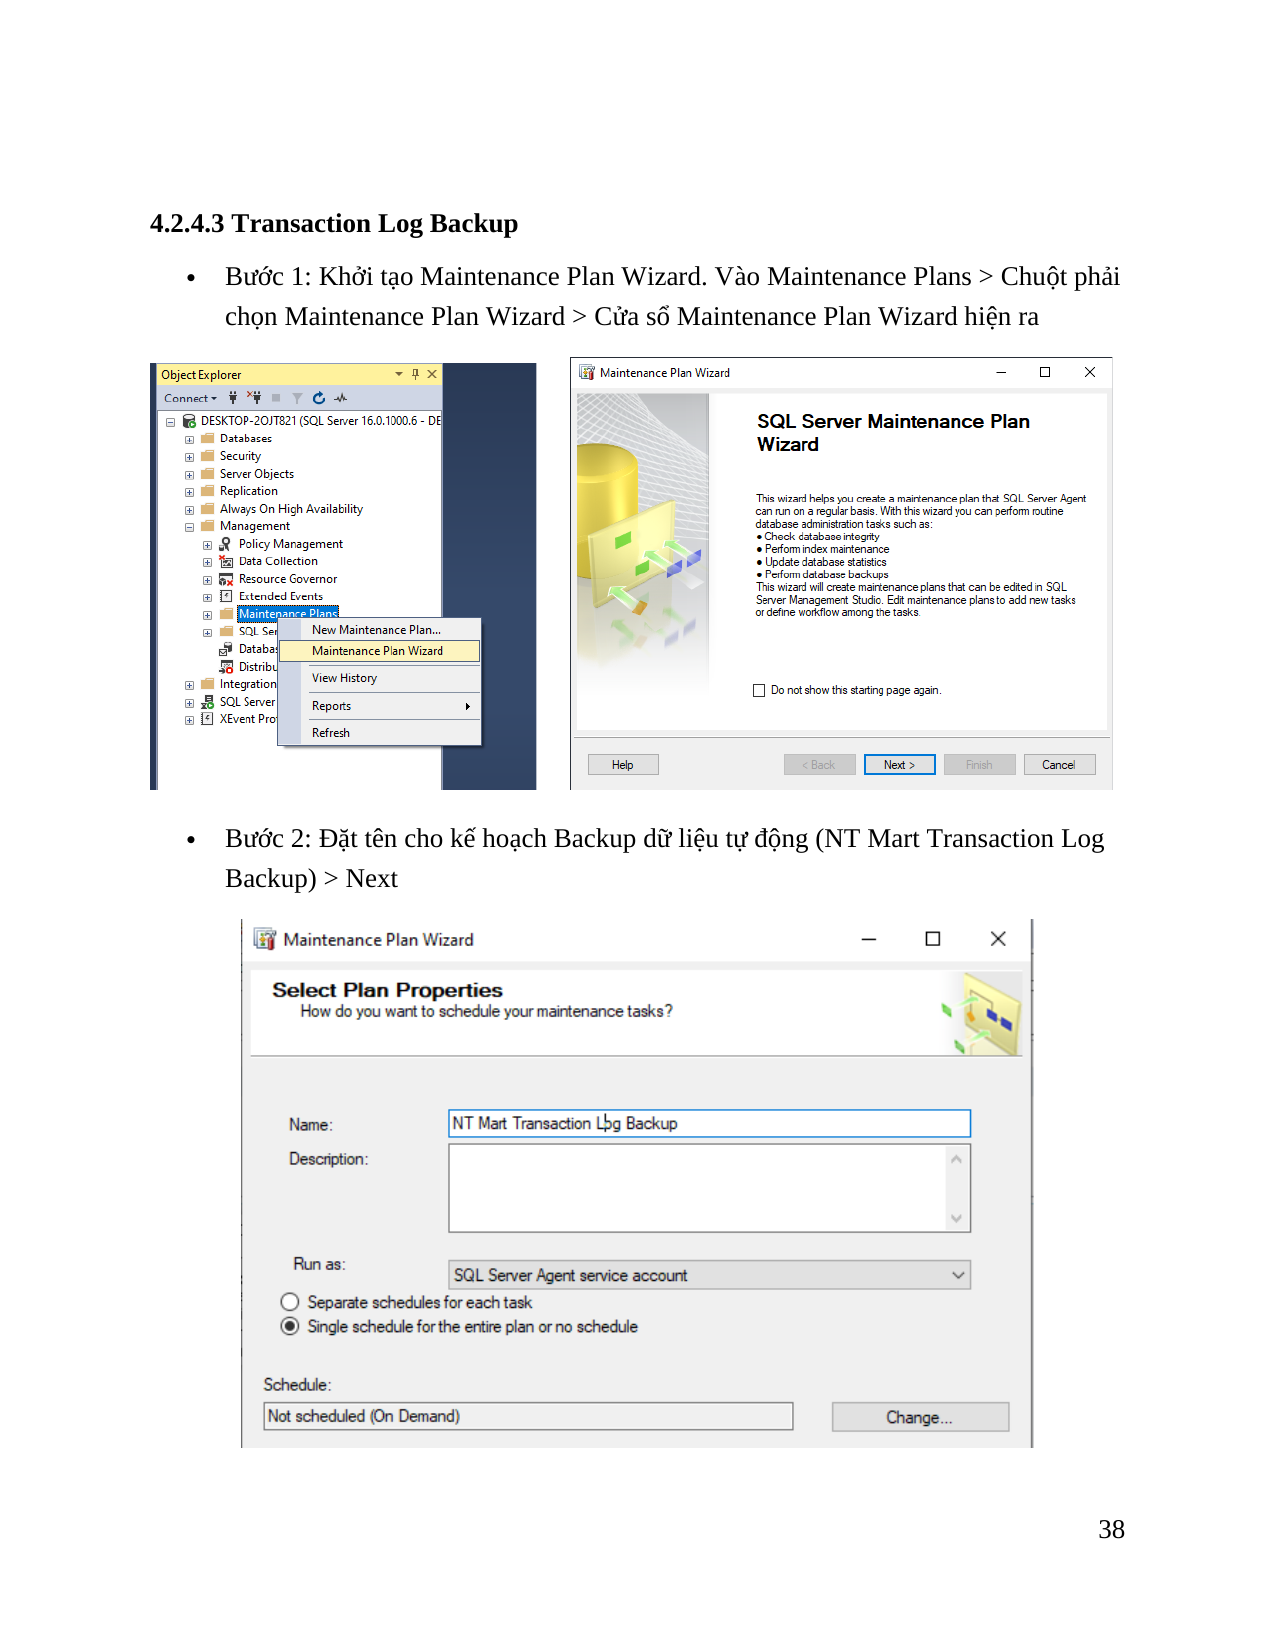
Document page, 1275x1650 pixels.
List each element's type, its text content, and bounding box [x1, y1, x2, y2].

list Bước 1: Khởi tạo Maintenance Plan Wizard. Vào Maintenance Plans > Chuột phải chọn Maintenance Plan Wizard > Cửa sổ Maintenance Plan Wizard hiện ra [187, 260, 1125, 332]
list Bước 2: Đặt tên cho kế hoạch Backup dữ liệu tự động (NT Mart Transaction Log Backup) > Next [187, 822, 1125, 893]
picture [150, 363, 537, 790]
subtitle Transaction Log Backup [150, 207, 1125, 238]
picture [570, 357, 1113, 790]
picture [241, 919, 1034, 1448]
